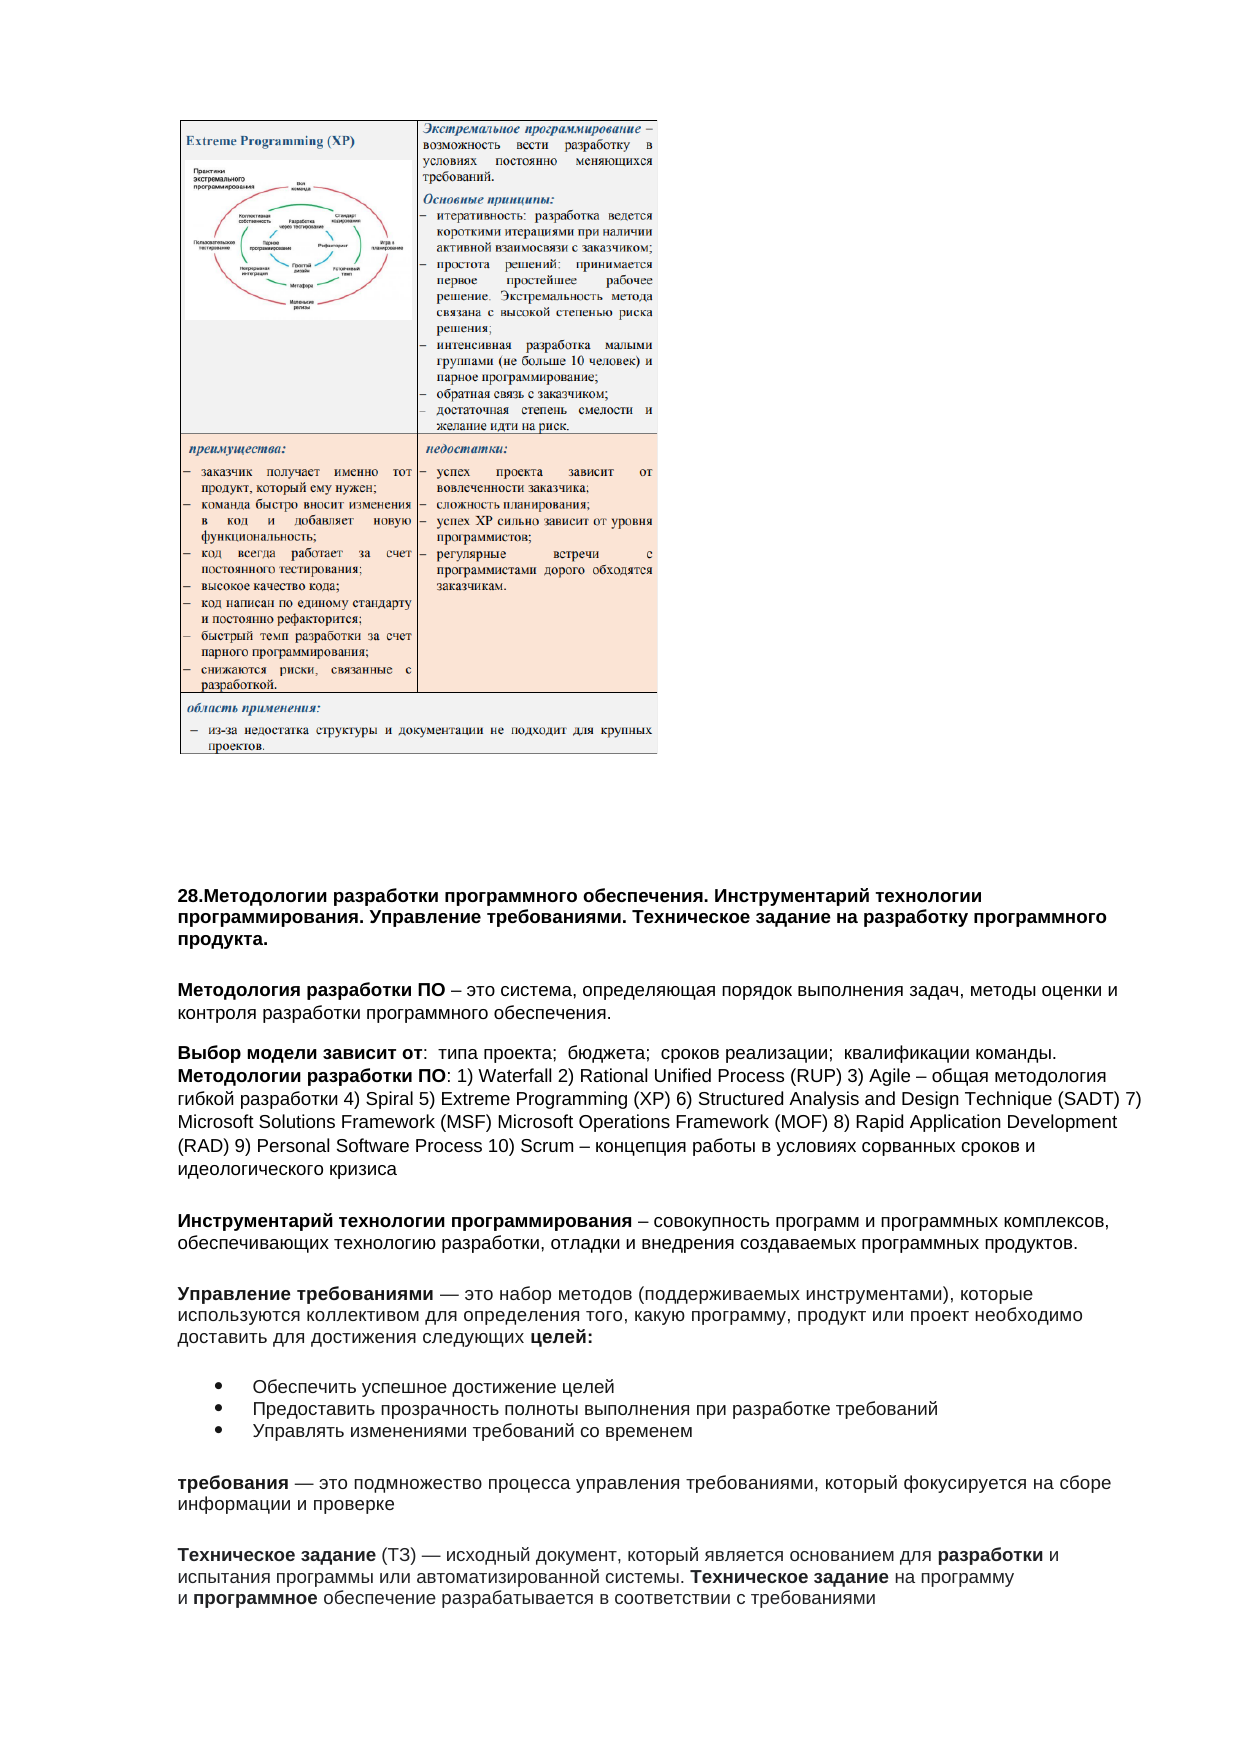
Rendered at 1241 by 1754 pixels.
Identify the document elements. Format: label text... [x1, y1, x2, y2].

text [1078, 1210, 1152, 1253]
list Обеспечить успешное достижение целей [215, 1376, 1152, 1398]
text Техническое задание (ТЗ) — исходный документ, который является основанием для разработки и испытания программы или автоматизированной системы. Техническое задание на программу и программное обеспечение разрабатывается в соответствии с требованиями [876, 1544, 1152, 1608]
text 28.Методологии разработки программного обеспечения. Инструментарий технологии программирования. Управление требованиями. Техническое задание на разработку программного продукта. [177, 884, 1152, 949]
picture [177, 118, 658, 754]
text требования — это подмножество процесса управления требованиями, который фокусируется на сборе информации и проверке [395, 1472, 1152, 1515]
list Управлять изменениями требований со временем [215, 1420, 1152, 1442]
text Выбор модели зависит от: типа проекта; бюджета; сроков реализации; квалификации команды. Методологии разработки ПО: 1) Waterfall 2) Rational Unified Process (RUP) 3) Agile – общая методология гибкой разработки 4) Spiral 5) Extreme Programming (XP) 6) Structured Analysis and Design Technique (SADT) 7) Microsoft Solutions Framework (MSF) Microsoft Operations Framework (MOF) 8) Rapid Application Development (RAD) 9) Personal Software Process 10) Scrum – концепция работы в условиях сорванных сроков и идеологического кризиса [177, 1041, 1152, 1179]
text Методология разработки ПО – это система, определяющая порядок выполнения задач, методы оценки и контроля разработки программного обеспечения. [177, 978, 1152, 1023]
text Управление требованиями — это набор методов (поддерживаемых инструментами), которые используются коллективом для определения того, какую программу, продукт или проект необходимо доставить для достижения следующих целей: [593, 1282, 1152, 1347]
list Предоставить прозрачность полноты выполнения при разработке требований [215, 1398, 1152, 1420]
